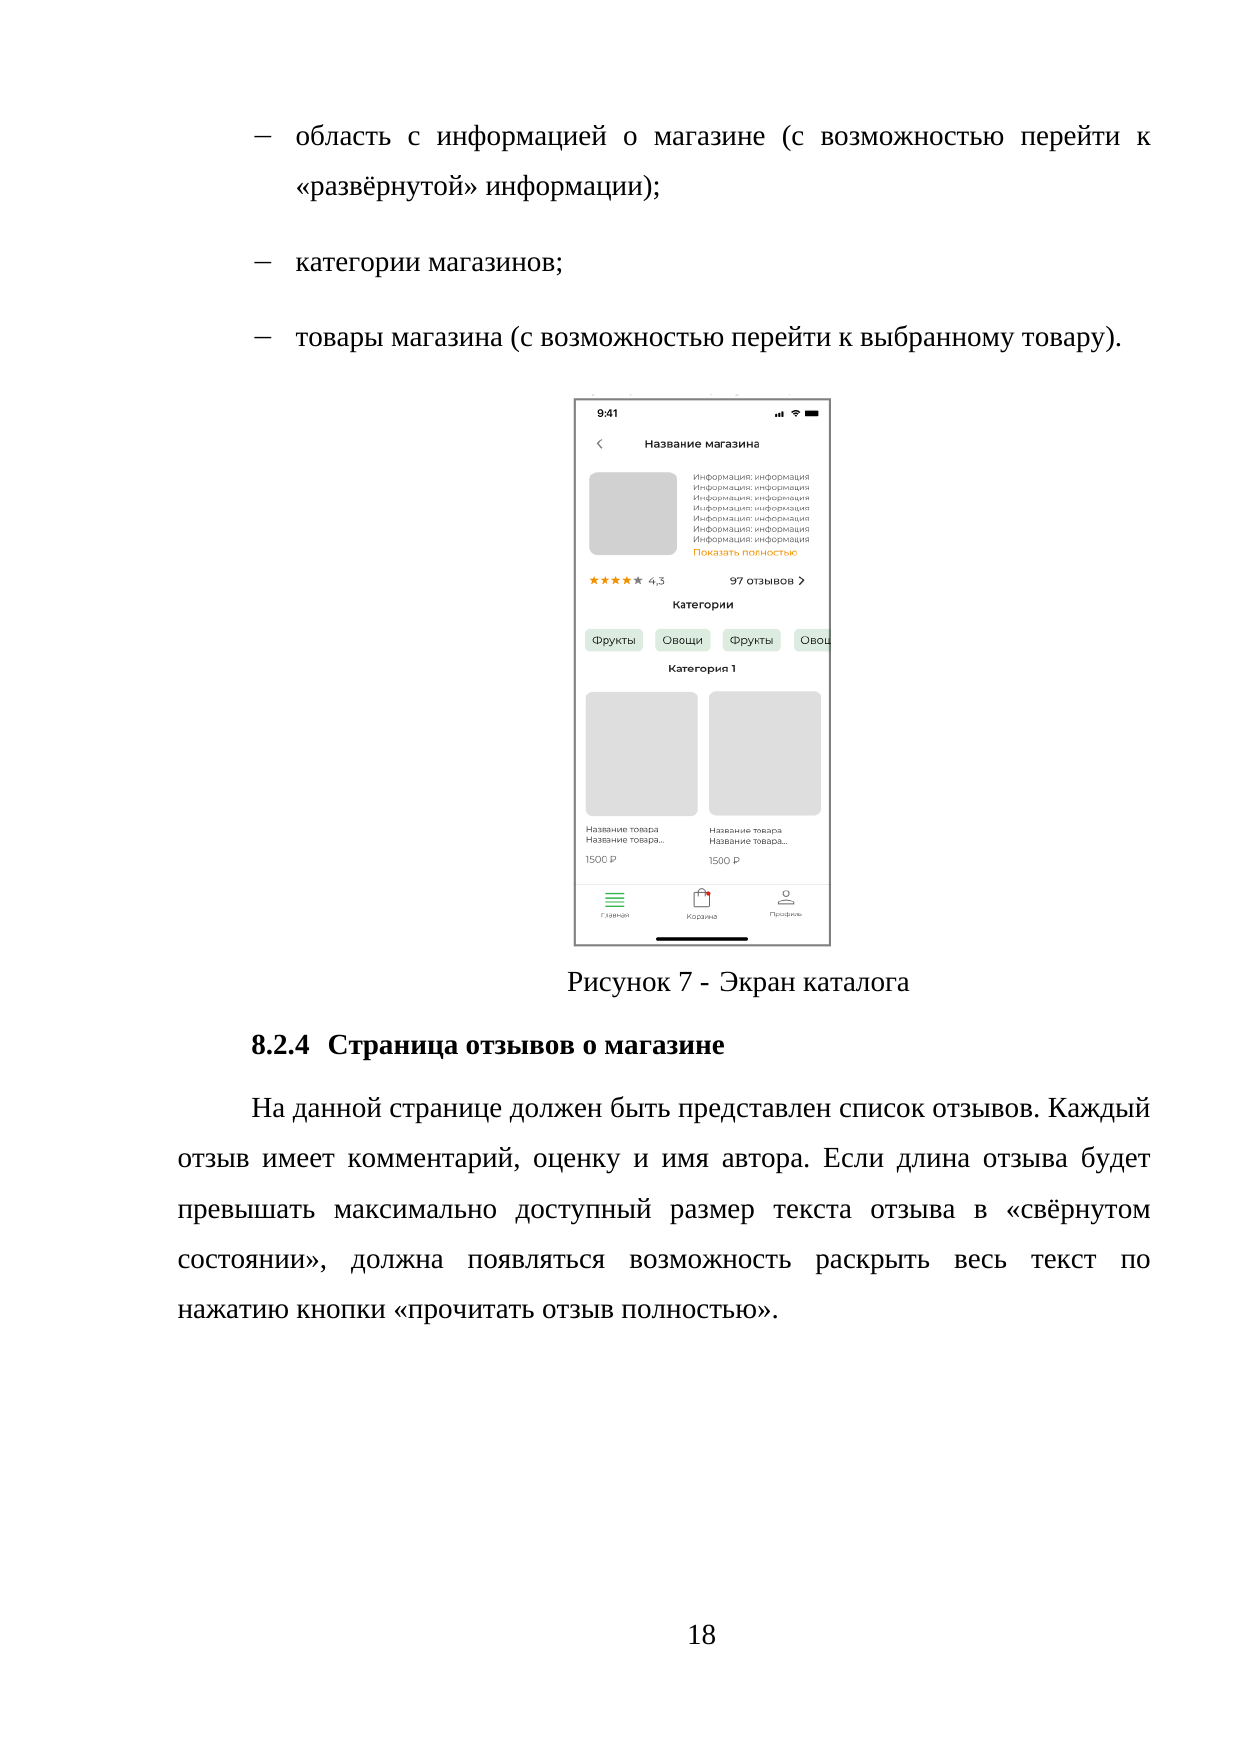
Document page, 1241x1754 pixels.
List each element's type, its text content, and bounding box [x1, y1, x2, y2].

text категории магазинов; [251, 244, 1152, 277]
text товары магазина (с возможностью перейти к выбранному товару). [251, 319, 1152, 353]
text Страница отзывов о магазине [251, 1027, 1152, 1061]
picture [569, 394, 835, 948]
text область с информацией о магазине (с возможностью перейти к «развёрнутой» информации); [251, 118, 1152, 202]
text На данной странице должен быть представлен список отзывов. Каждый отзыв имеет комментарий, оценку и имя автора. Если длина отзыва будет превышать максимально доступный размер текста отзыва в «свёрнутом состоянии», должна появляться возможность раскрыть весь текст по нажатию кнопки «прочитать отзыв полностью». [177, 1090, 1152, 1325]
text Экран каталога [325, 964, 1152, 998]
